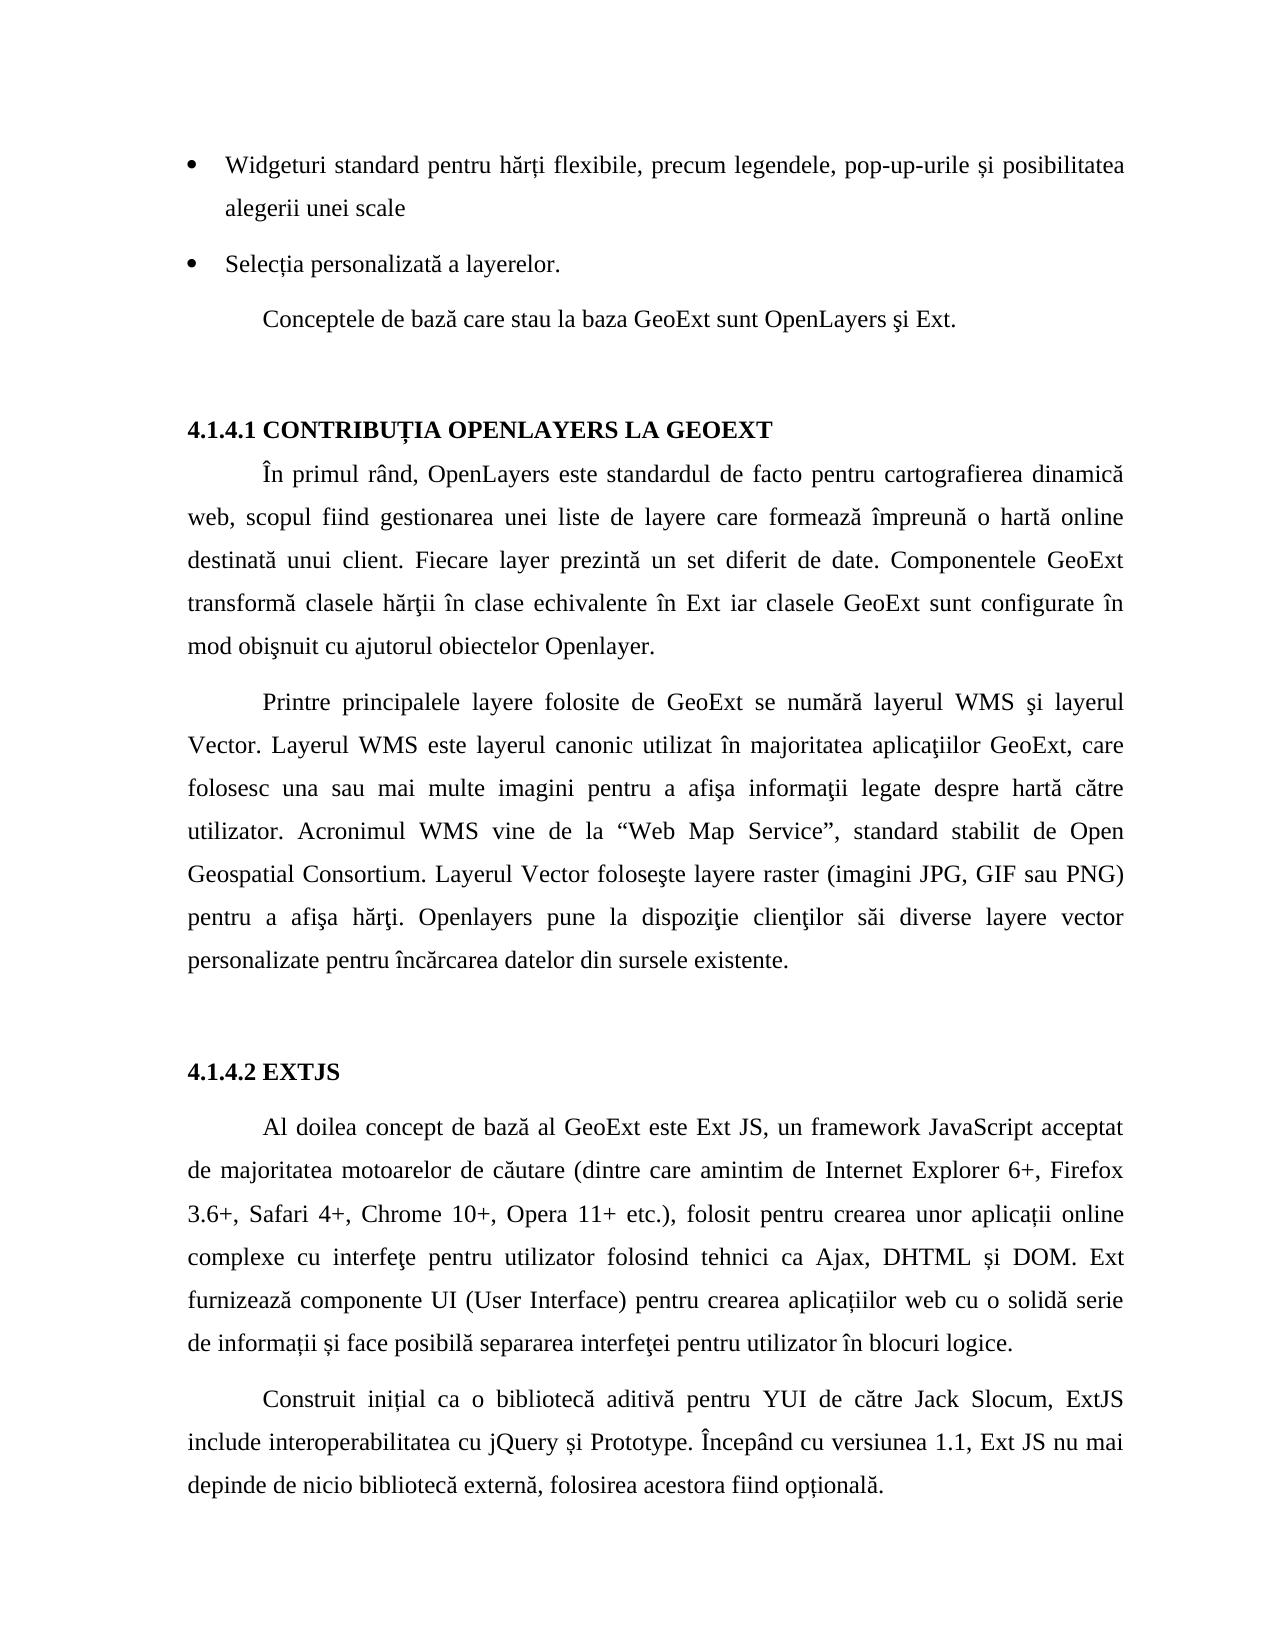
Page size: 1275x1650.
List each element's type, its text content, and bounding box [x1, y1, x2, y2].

list CONTRIBUȚIA OPENLAYERS LA GEOEXT [187, 416, 1125, 444]
text 4.1.4.2 EXTJS [187, 1057, 1125, 1086]
text Conceptele de bază care stau la baza GeoExt sunt OpenLayers şi Ext. [187, 304, 1125, 333]
text Printre principalele layere folosite de GeoExt se numără layerul WMS şi layerul Vector. Layerul WMS este layerul canonic utilizat în majoritatea aplicaţiilor GeoExt, care folosesc una sau mai multe imagini pentru a afişa informaţii legate despre hartă către utilizator. Acronimul WMS vine de la “Web Map Service”, standard stabilit de Open Geospatial Consortium. Layerul Vector foloseşte layere raster (imagini JPG, GIF sau PNG) pentru a afişa hărţi. Openlayers pune la dispoziţie clienţilor săi diverse layere vector personalizate pentru încărcarea datelor din sursele existente. [187, 687, 1125, 974]
list În primul rând, OpenLayers este standardul de facto pentru cartografierea dinamică web, scopul fiind gestionarea unei liste de layere care formează împreună o hartă online destinată unui client. Fiecare layer prezintă un set diferit de date. Componentele GeoExt transformă clasele hărţii în clase echivalente în Ext iar clasele GeoExt sunt configurate în mod obişnuit cu ajutorul obiectelor Openlayer. [187, 459, 1125, 660]
list Selecția personalizată a layerelor. [187, 249, 1125, 277]
list Widgeturi standard pentru hărți flexibile, precum legendele, pop-up-urile și posibilitatea alegerii unei scale [187, 150, 1125, 222]
text Al doilea concept de bază al GeoExt este Ext JS, un framework JavaScript acceptat de majoritatea motoarelor de căutare (dintre care amintim de Internet Explorer 6+, Firefox 3.6+, Safari 4+, Chrome 10+, Opera 11+ etc.), folosit pentru crearea unor aplicații online complexe cu interfeţe pentru utilizator folosind tehnici ca Ajax, DHTML și DOM. Ext furnizează componente UI (User Interface) pentru crearea aplicațiilor web cu o solidă serie de informații și face posibilă separarea interfeţei pentru utilizator în blocuri logice. [187, 1112, 1125, 1357]
text Construit inițial ca o bibliotecă aditivă pentru YUI de către Jack Slocum, ExtJS include interoperabilitatea cu jQuery și Prototype. Începând cu versiunea 1.1, Ext JS nu mai depinde de nicio bibliotecă externă, folosirea acestora fiind opțională. [187, 1384, 1125, 1499]
